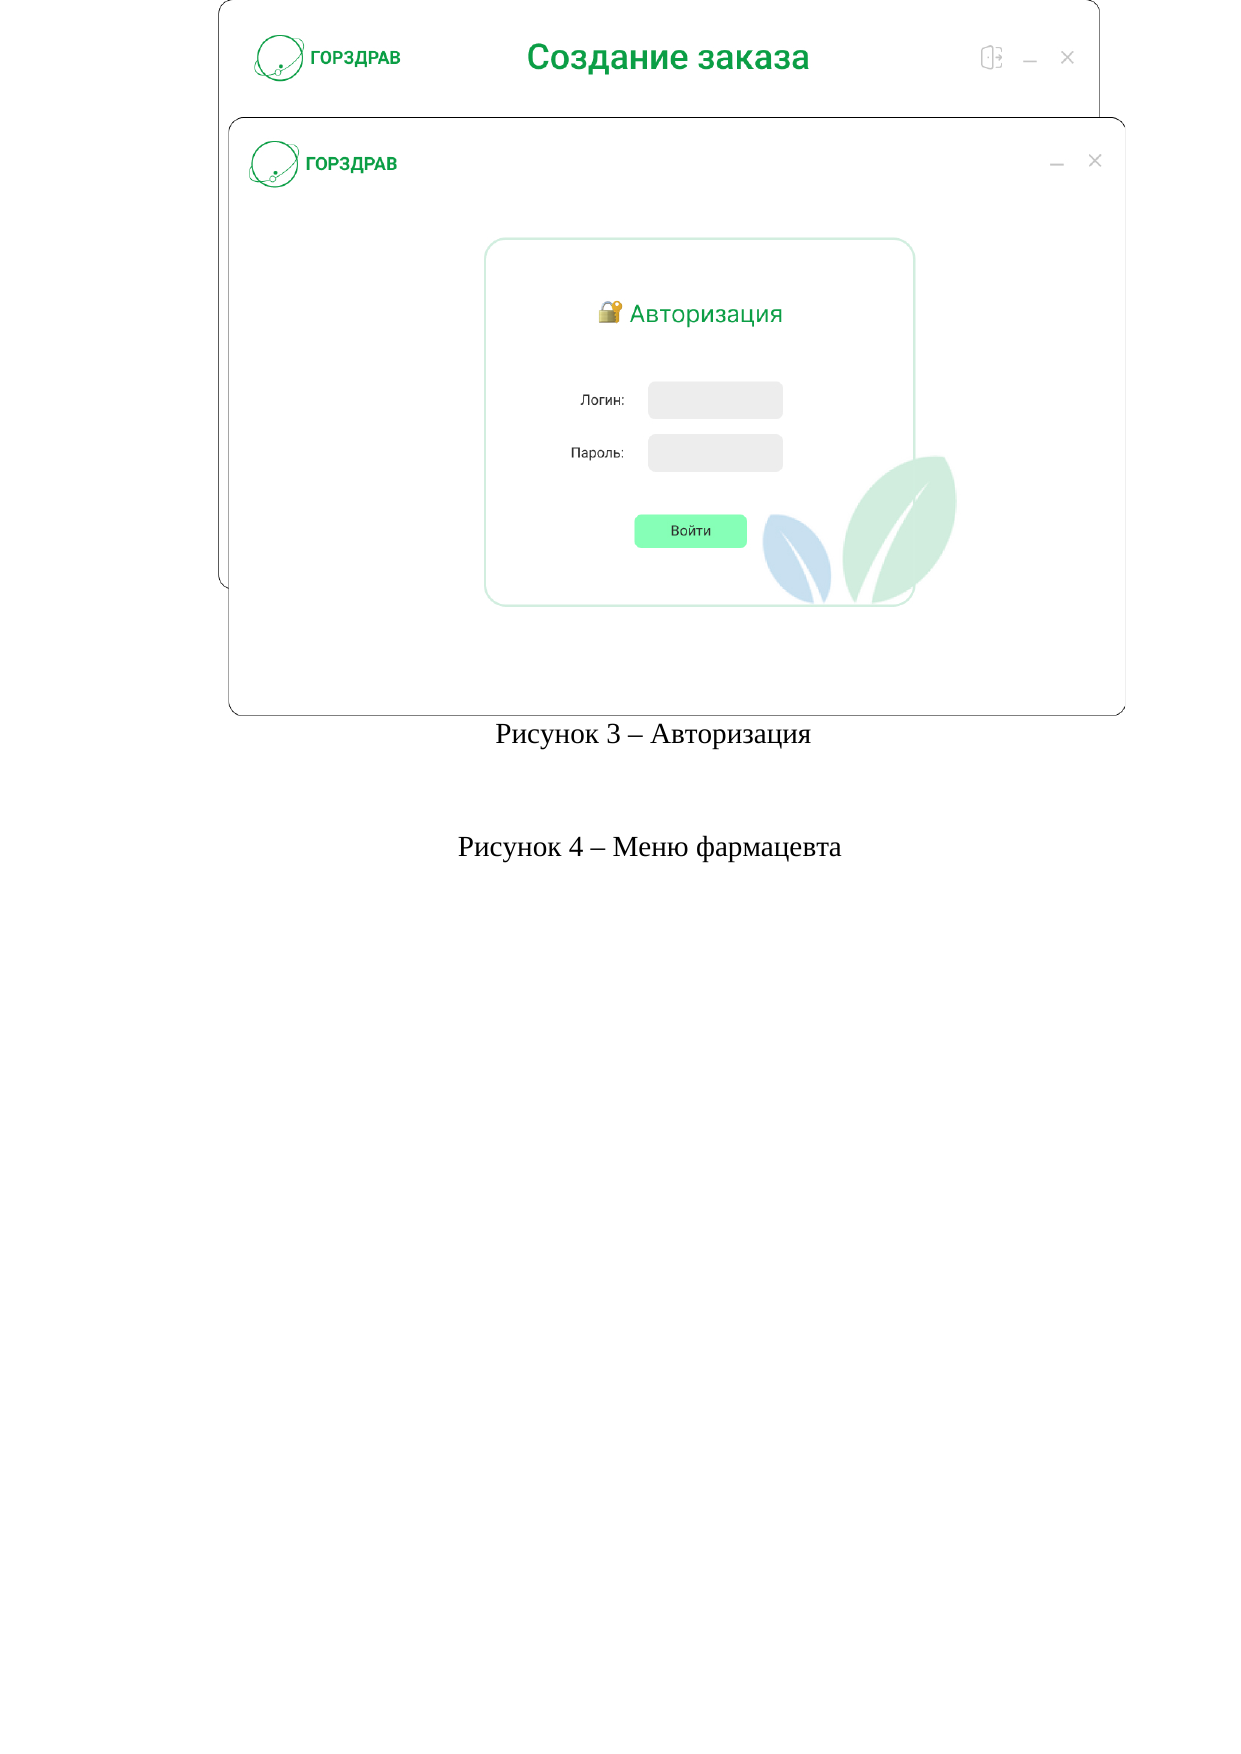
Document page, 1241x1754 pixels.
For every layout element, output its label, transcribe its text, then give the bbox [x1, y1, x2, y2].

picture [218, 0, 1126, 716]
list Рисунок 4 – Меню фармацевта [118, 829, 1181, 862]
